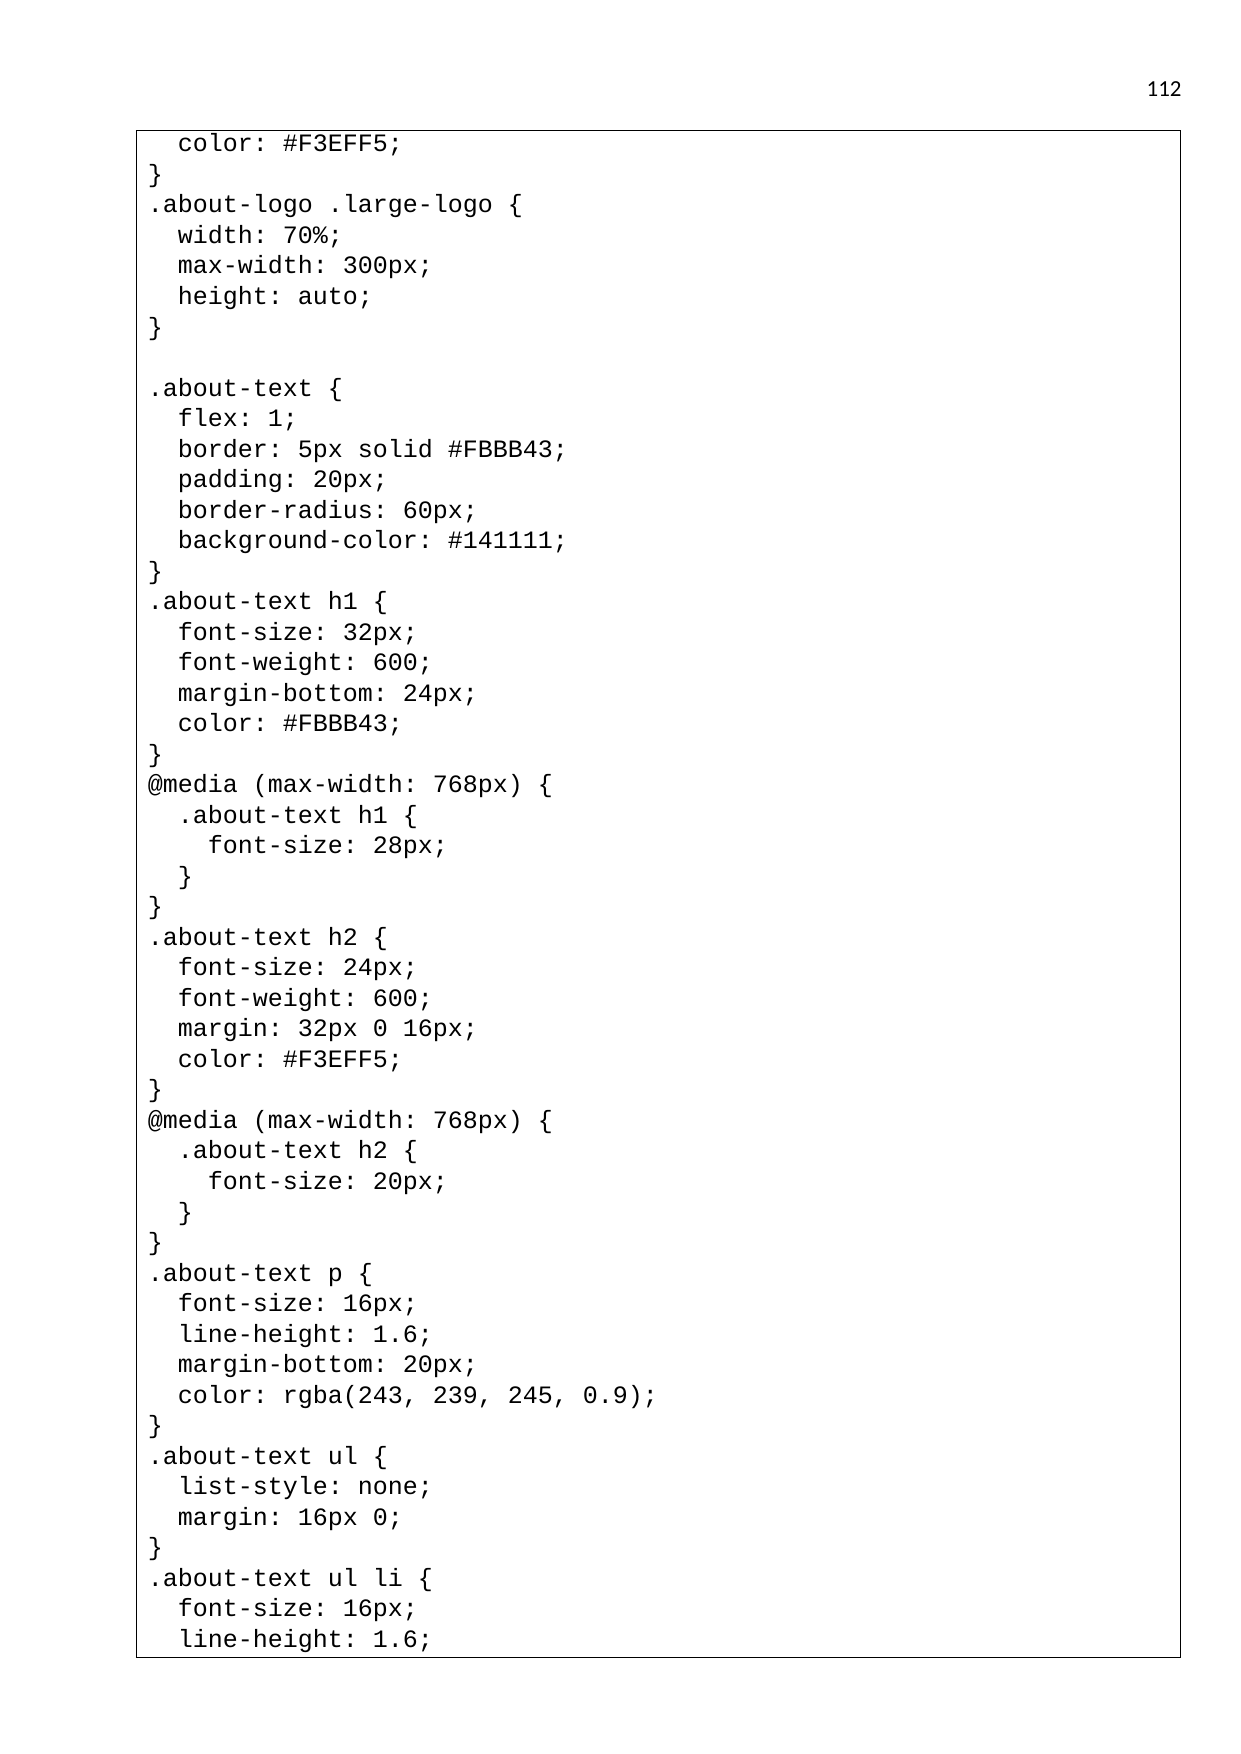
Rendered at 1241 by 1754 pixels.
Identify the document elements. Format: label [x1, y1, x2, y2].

table_header [137, 131, 1180, 1657]
